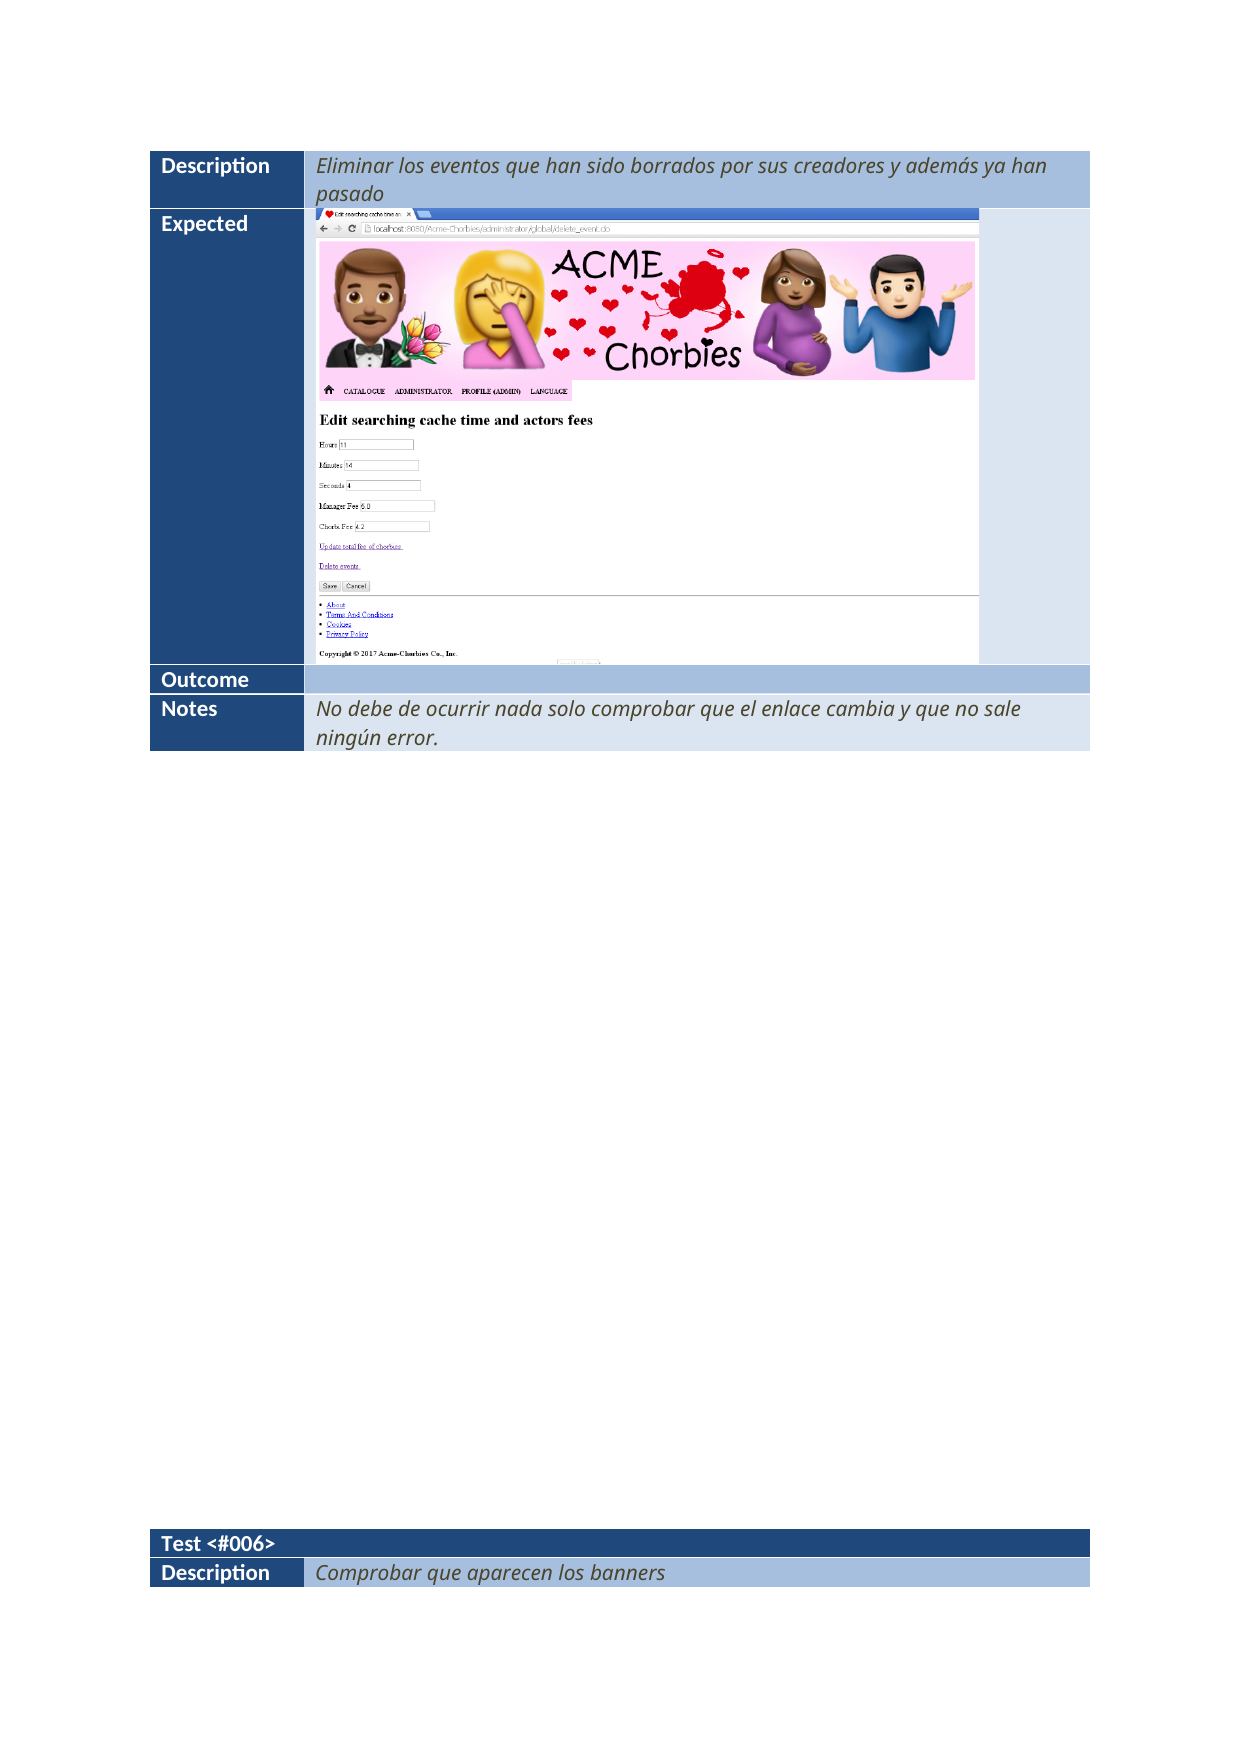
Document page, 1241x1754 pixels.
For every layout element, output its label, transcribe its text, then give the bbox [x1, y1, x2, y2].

table_cell Eliminar los eventos que han sido borrados por sus creadores y además ya han pasado [305, 151, 1090, 208]
table_cell Description [150, 1558, 304, 1587]
picture [315, 208, 980, 664]
table_cell [980, 209, 1090, 664]
table_header Test <#006> [150, 1529, 1090, 1557]
table_cell No debe de ocurrir nada solo comprobar que el enlace cambia y que no sale ningún error. [305, 695, 1090, 751]
table_cell Comprobar que aparecen los banners [304, 1558, 1090, 1587]
table_cell Notes [150, 695, 304, 751]
table_cell Description [150, 151, 304, 208]
table_cell Expected [150, 209, 304, 664]
table_cell [305, 209, 315, 664]
table_cell [305, 665, 1090, 693]
table_cell Outcome [150, 665, 304, 693]
